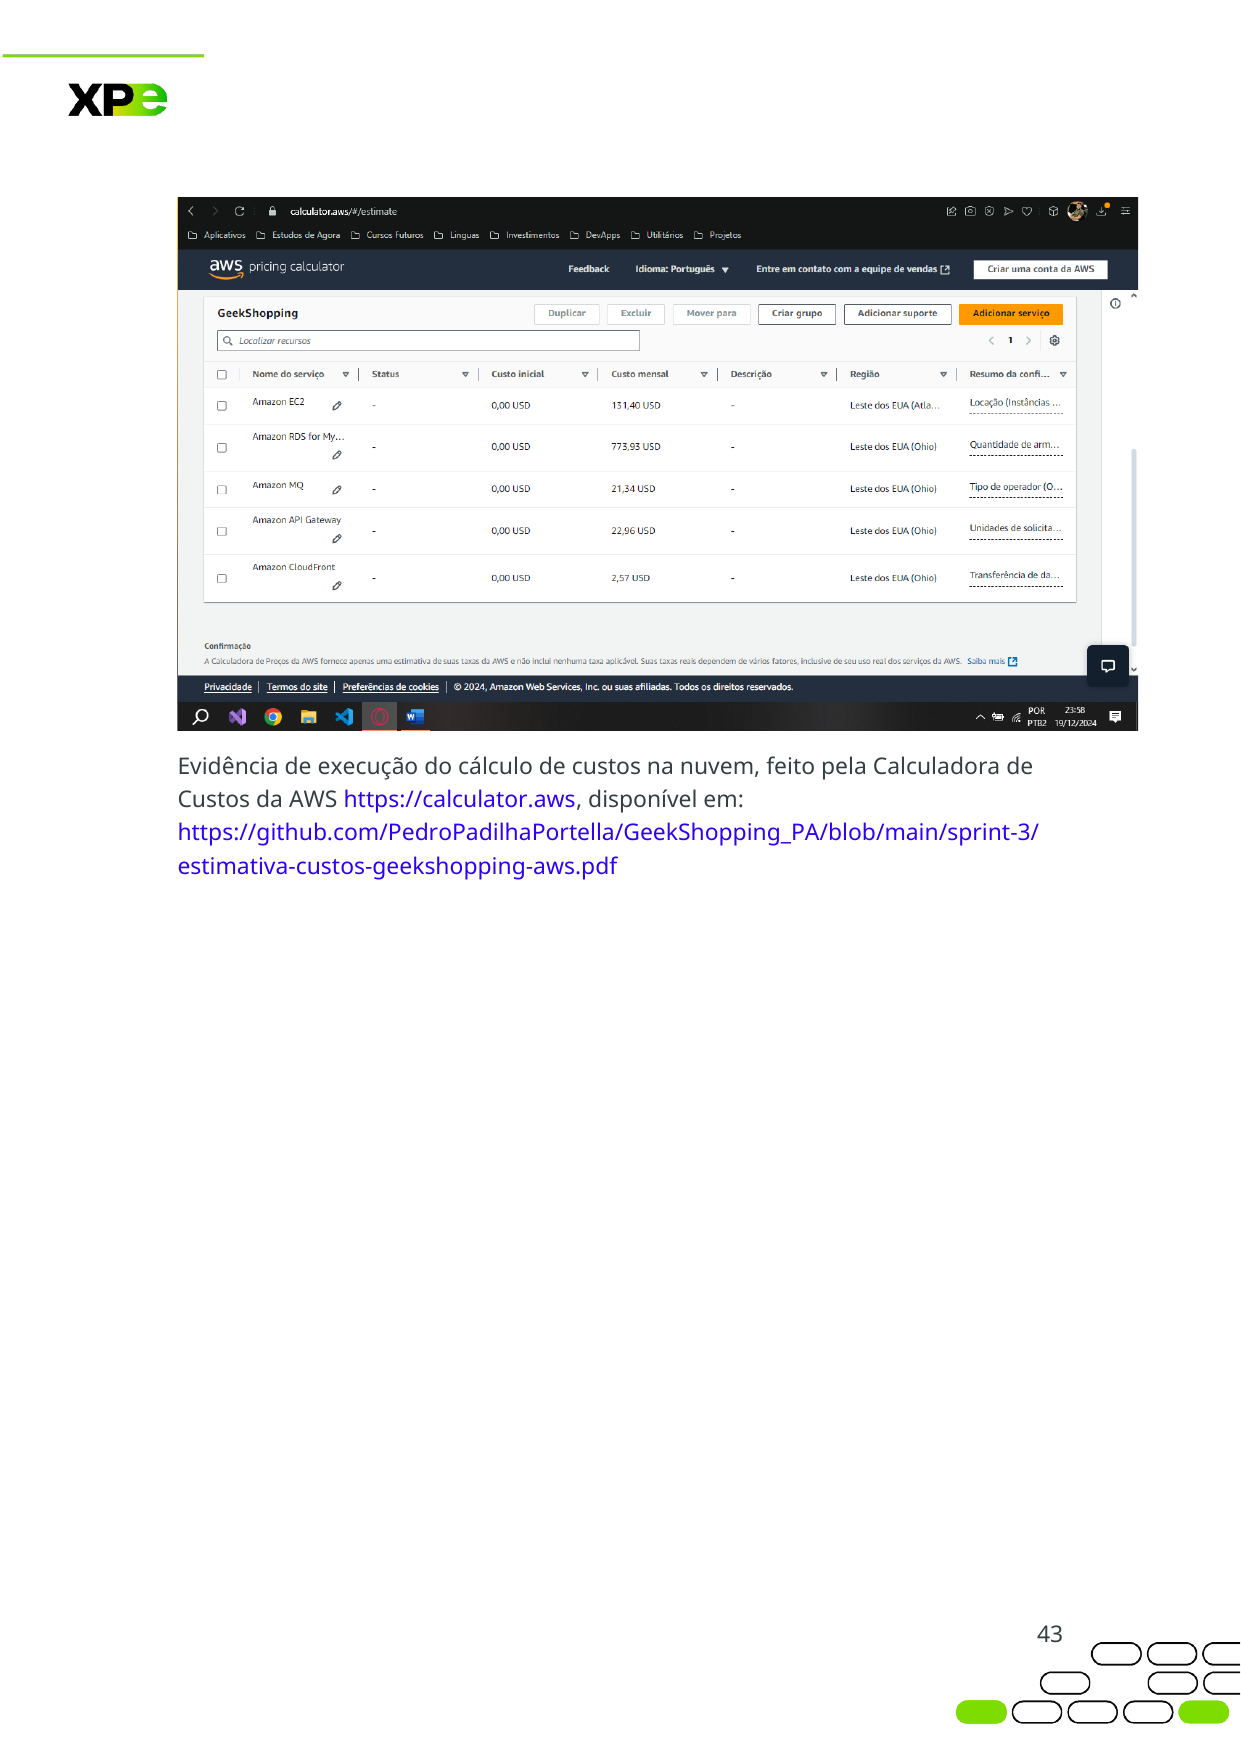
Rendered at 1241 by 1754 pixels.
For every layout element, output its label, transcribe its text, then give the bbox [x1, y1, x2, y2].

picture [955, 1642, 1241, 1724]
picture [177, 197, 1139, 731]
picture [2, 51, 205, 148]
text Evidência de execução do cálculo de custos na nuvem, feito pela Calculadora de Custos da AWS https://calculator.aws, disponível em: https://github.com/PedroPadilhaPortella/GeekShopping_PA/blob/main/sprint-3/estimativa-custos-geekshopping-aws.pdf [177, 748, 1063, 881]
